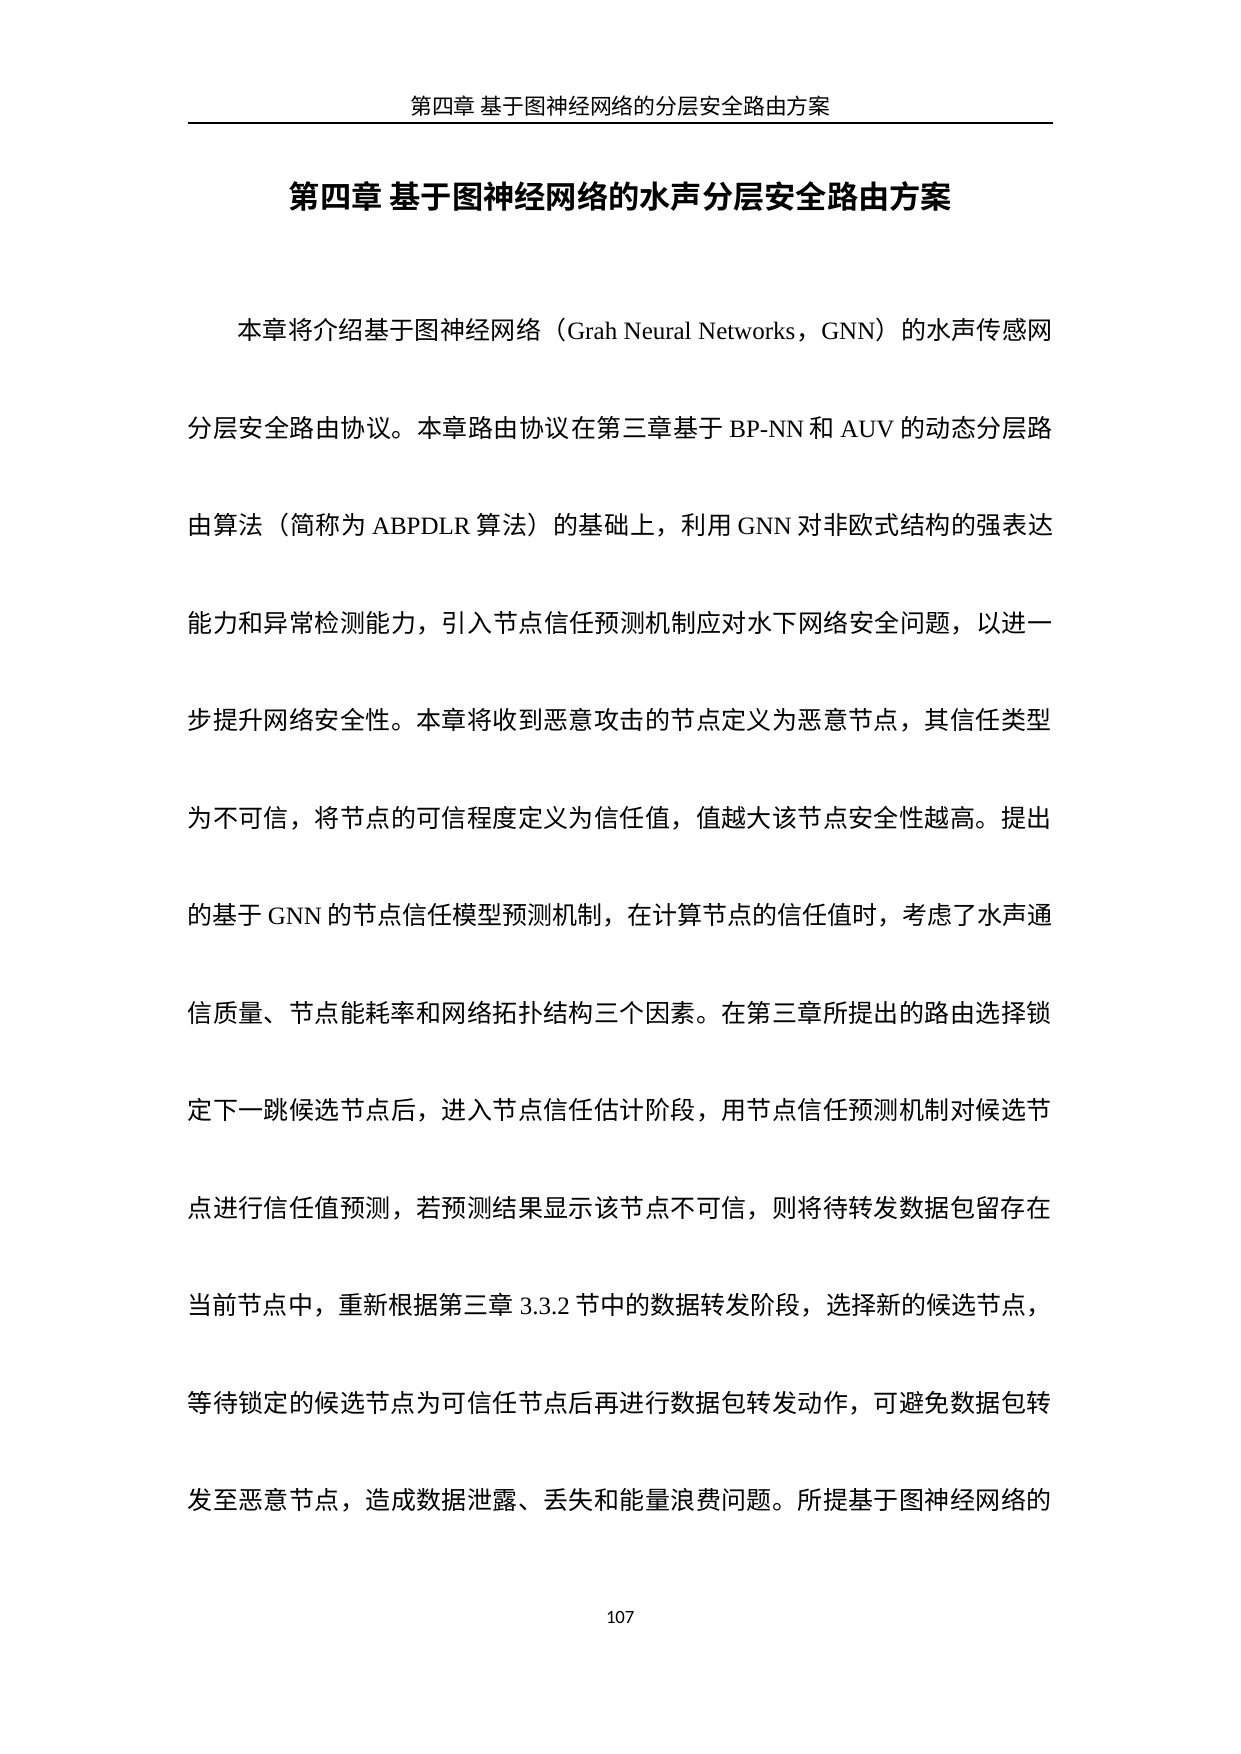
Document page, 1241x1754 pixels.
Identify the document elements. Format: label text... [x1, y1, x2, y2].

text 第四章 基于图神经网络的水声分层安全路由方案 [187, 162, 1053, 227]
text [187, 296, 1053, 1531]
